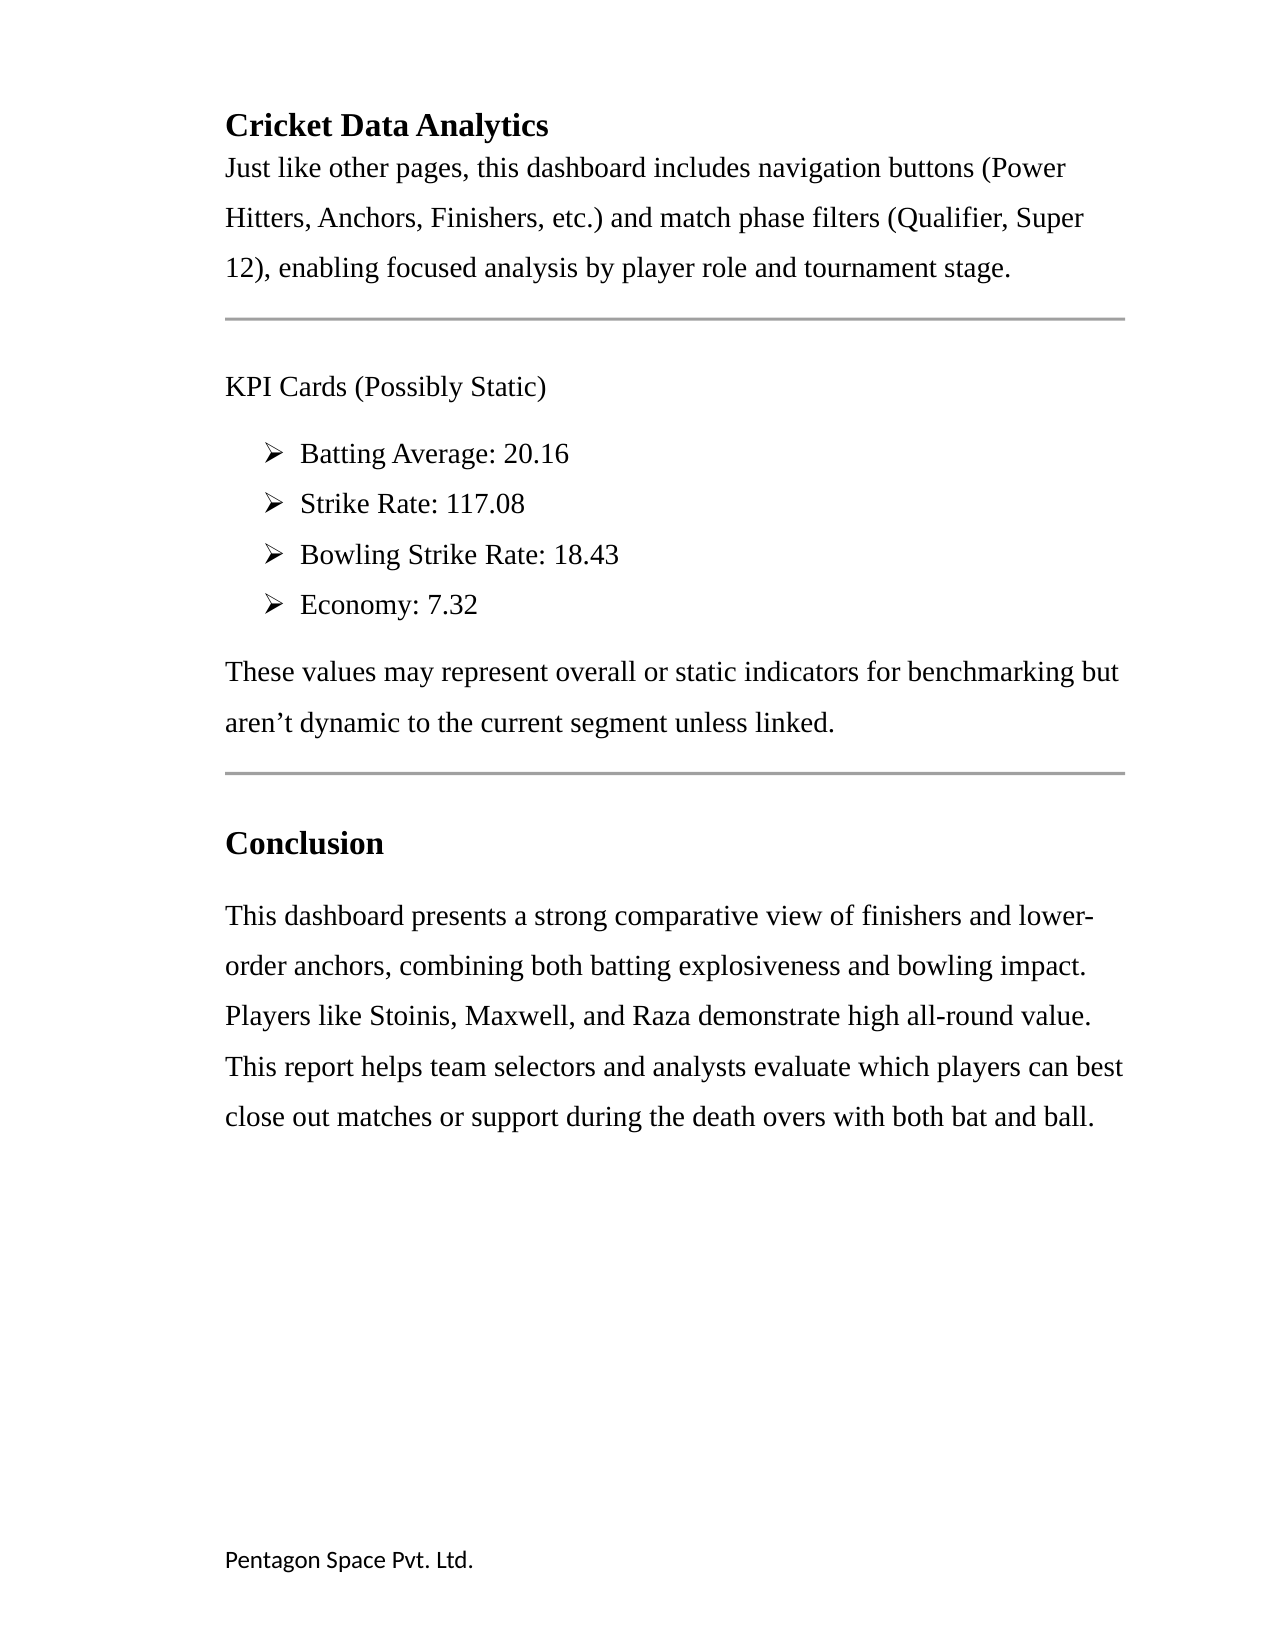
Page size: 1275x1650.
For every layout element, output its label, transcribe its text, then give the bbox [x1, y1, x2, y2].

text Just like other pages, this dashboard includes navigation buttons (Power Hitters, Anchors, Finishers, etc.) and match phase filters (Qualifier, Super 12), enabling focused analysis by player role and tournament stage. [225, 150, 1125, 284]
text This dashboard presents a strong comparative view of finishers and lower-order anchors, combining both batting explosiveness and bowling impact. Players like Stoinis, Maxwell, and Raza demonstrate high all-round value. This report helps team selectors and analysts evaluate which players can best close out matches or support during the death overs with both bat and ball. [225, 898, 1125, 1132]
text Conclusion [225, 823, 1125, 862]
text KPI Cards (Possibly Static) [225, 369, 1125, 403]
list Economy: 7.32 [262, 587, 1125, 621]
list Strike Rate: 117.08 [262, 487, 1125, 520]
list Bowling Strike Rate: 18.43 [262, 537, 1125, 571]
list Batting Average: 20.16 [262, 436, 1125, 470]
text These values may represent overall or static indicators for benchmarking but aren’t dynamic to the current segment unless linked. [225, 654, 1125, 738]
